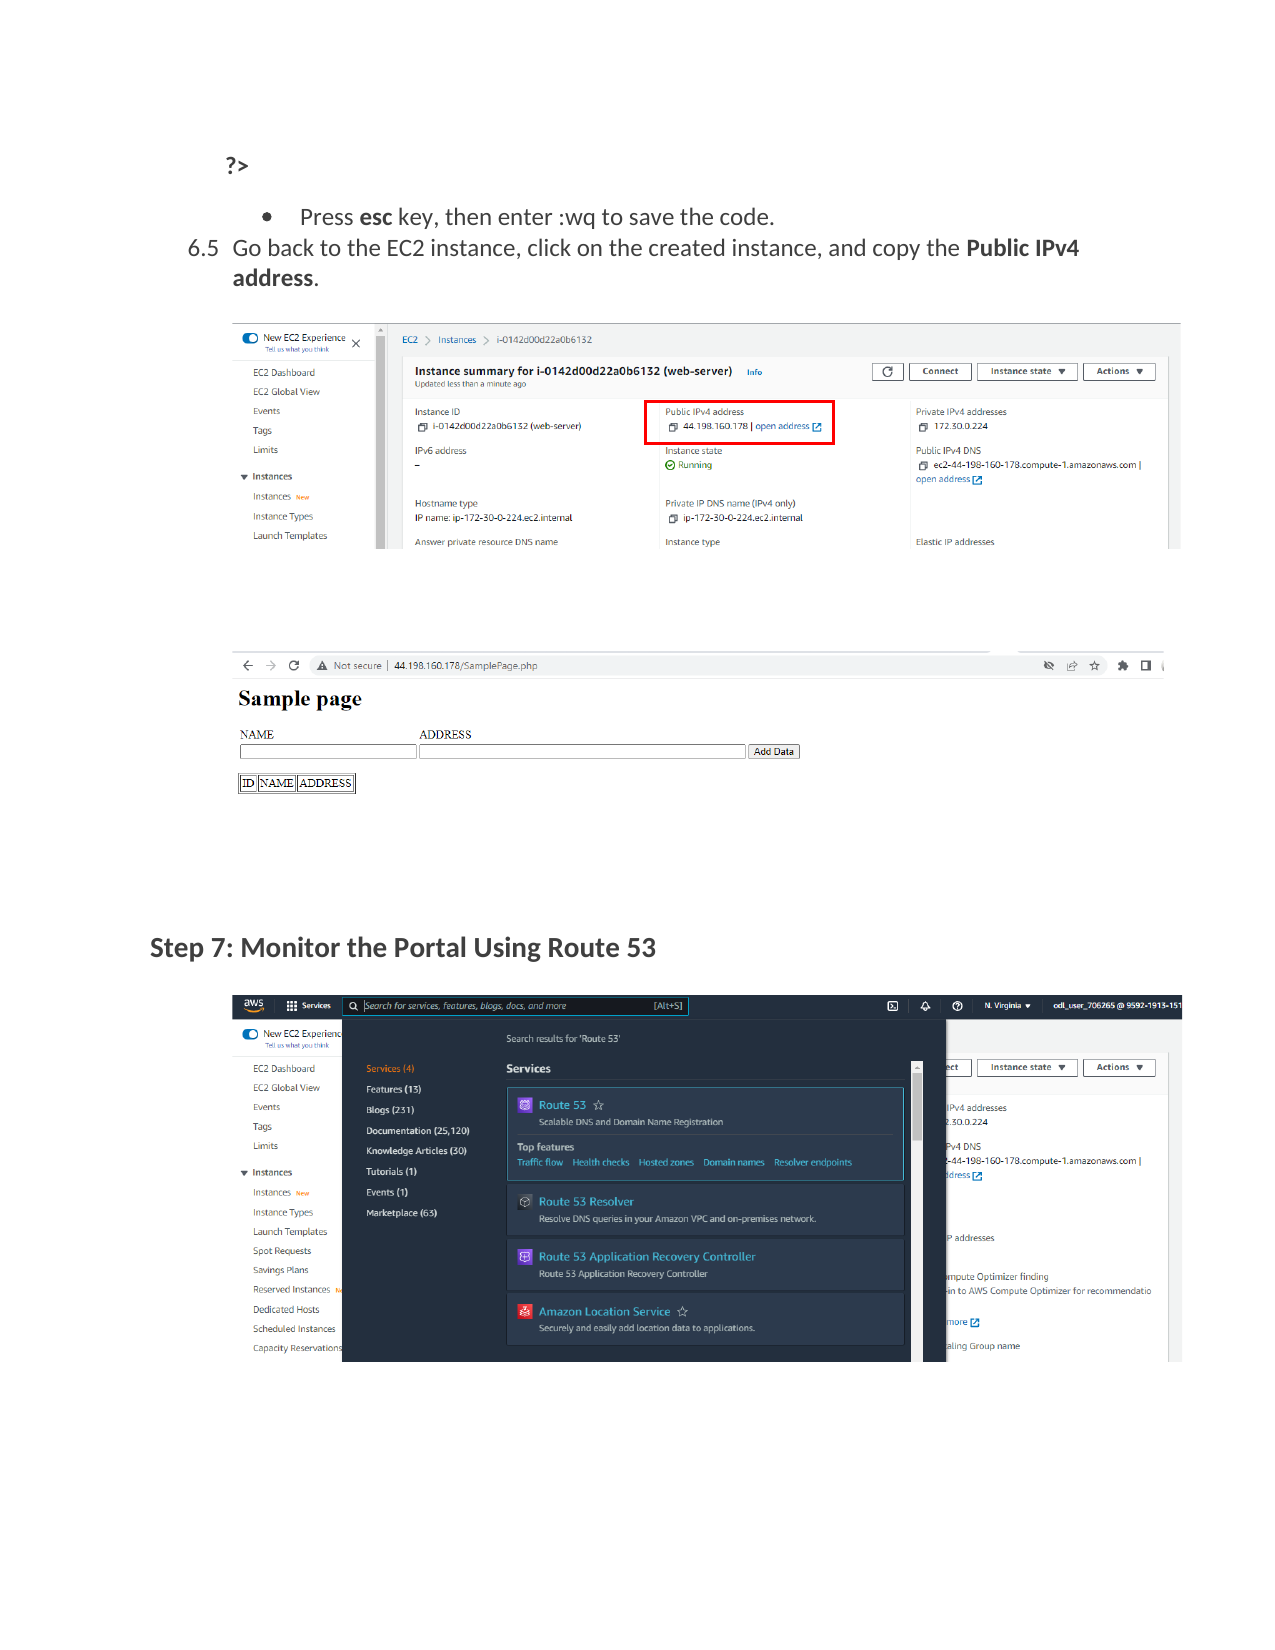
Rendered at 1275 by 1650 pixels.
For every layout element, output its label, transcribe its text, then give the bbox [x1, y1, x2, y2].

text ?> [225, 150, 1125, 181]
picture [232, 995, 1183, 1362]
picture [232, 651, 1164, 909]
list Press esc key, then enter :wq to save the code. [262, 201, 1125, 232]
text Step 7: Monitor the Portal Using Route 53 [150, 929, 1125, 965]
picture [232, 323, 1181, 549]
list Go back to the EC2 instance, click on the created instance, and copy the Public IPv4 address. [187, 232, 1125, 293]
